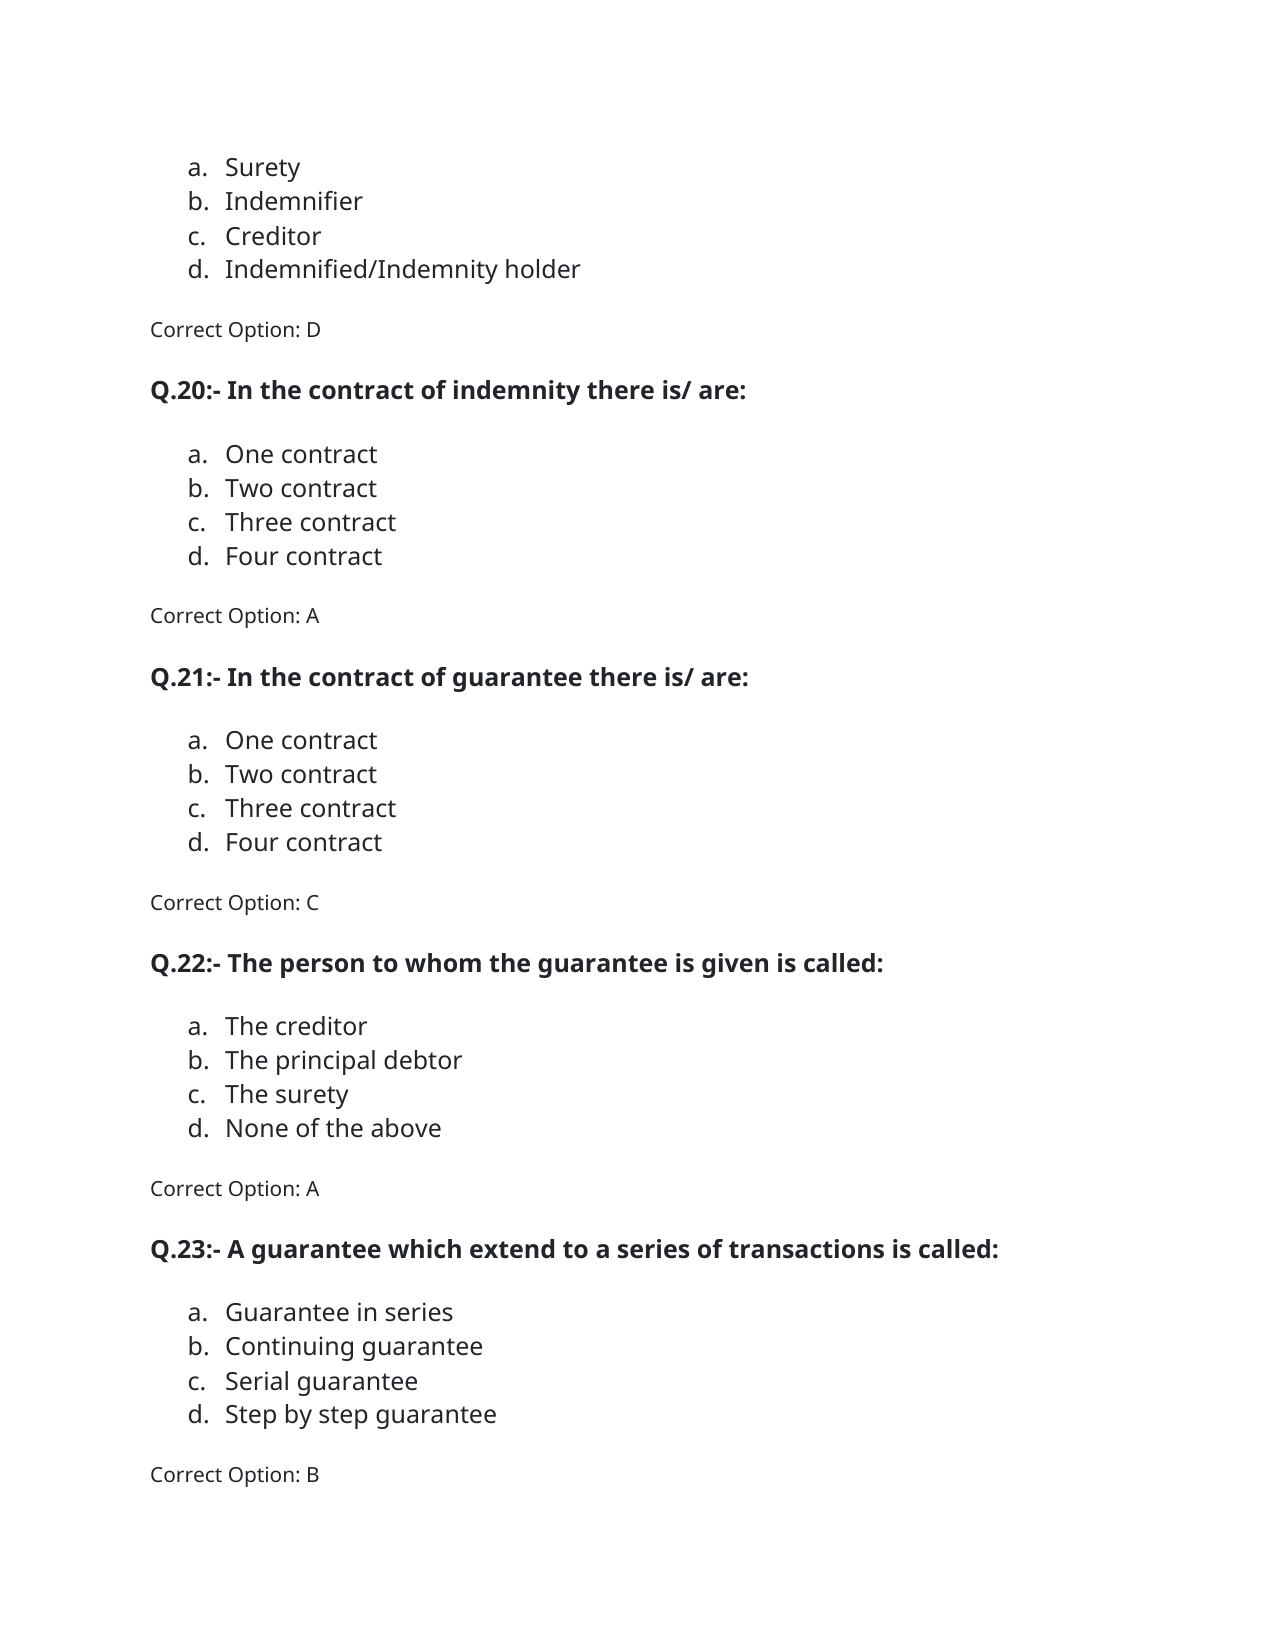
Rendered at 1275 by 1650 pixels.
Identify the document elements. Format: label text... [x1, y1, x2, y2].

list Guarantee in series [187, 1295, 1125, 1329]
list Four contract [187, 538, 1125, 572]
list Step by step guarantee [187, 1397, 1125, 1431]
text Correct Option: C [150, 888, 1125, 916]
list One contract [187, 722, 1125, 757]
list Continuing guarantee [187, 1329, 1125, 1363]
list The creditor [187, 1009, 1125, 1043]
list Serial guarantee [187, 1363, 1125, 1397]
text Correct Option: A [150, 602, 1125, 630]
list None of the above [187, 1111, 1125, 1145]
list Creditor [187, 218, 1125, 252]
list Four contract [187, 825, 1125, 859]
text Correct Option: B [150, 1460, 1125, 1489]
list Three contract [187, 504, 1125, 538]
list Two contract [187, 470, 1125, 504]
list The principal debtor [187, 1043, 1125, 1077]
list Indemnifier [187, 184, 1125, 218]
list Two contract [187, 757, 1125, 791]
list Indemnified/Indemnity holder [187, 252, 1125, 286]
list Surety [187, 150, 1125, 184]
text Correct Option: D [150, 315, 1125, 344]
text Q.21:- In the contract of guarantee there is/ are: [150, 659, 1125, 693]
list The surety [187, 1077, 1125, 1111]
list One contract [187, 436, 1125, 470]
text Correct Option: A [150, 1174, 1125, 1203]
text Q.20:- In the contract of indemnity there is/ are: [150, 373, 1125, 407]
text Q.23:- A guarantee which extend to a series of transactions is called: [150, 1232, 1125, 1266]
list Three contract [187, 791, 1125, 825]
text Q.22:- The person to whom the guarantee is given is called: [150, 946, 1125, 979]
